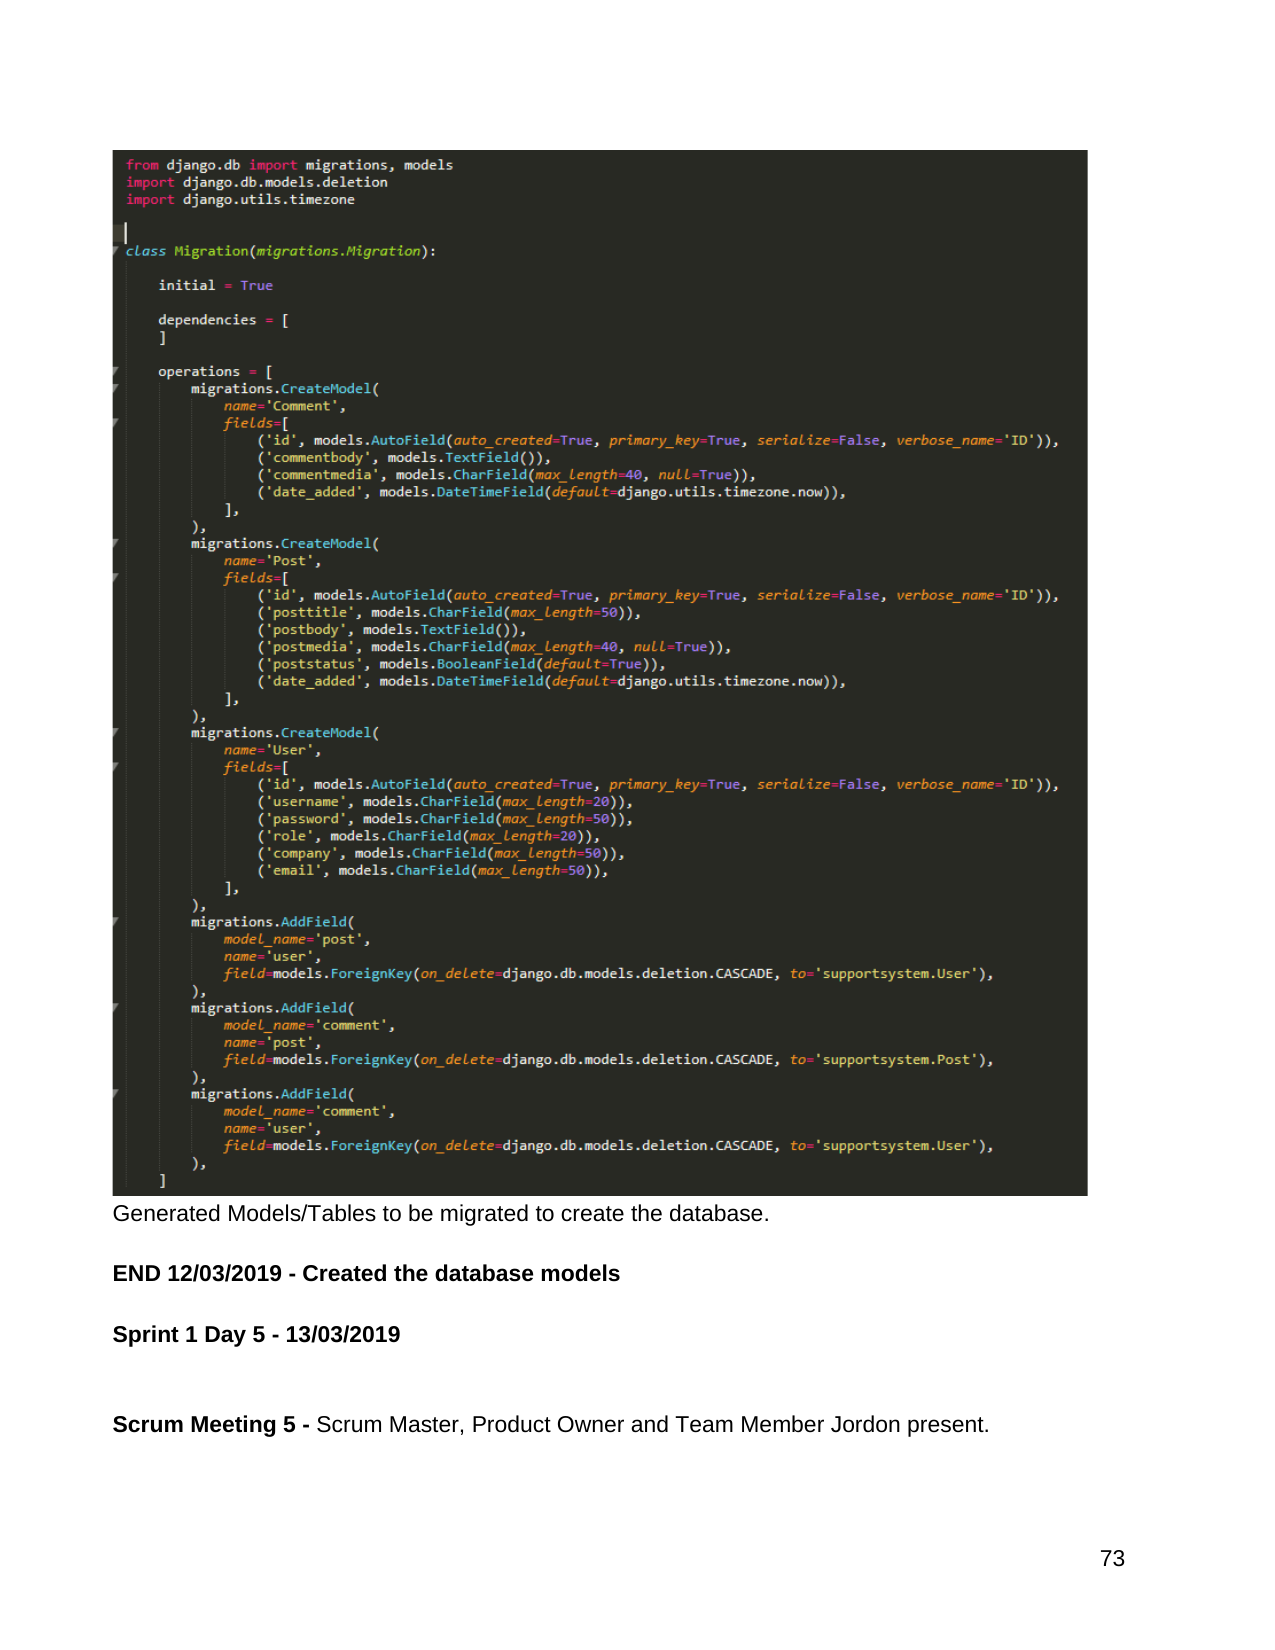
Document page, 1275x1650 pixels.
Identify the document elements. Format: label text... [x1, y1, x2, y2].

text Generated Models/Tables to be migrated to create the database. [112, 1200, 1125, 1226]
picture [112, 150, 1088, 1196]
text END 12/03/2019 - Created the database models [112, 1260, 1125, 1286]
text Sprint 1 Day 5 - 13/03/2019 [112, 1321, 1125, 1347]
text Scrum Meeting 5 - Scrum Master, Product Owner and Team Member Jordon present. [112, 1411, 1125, 1437]
